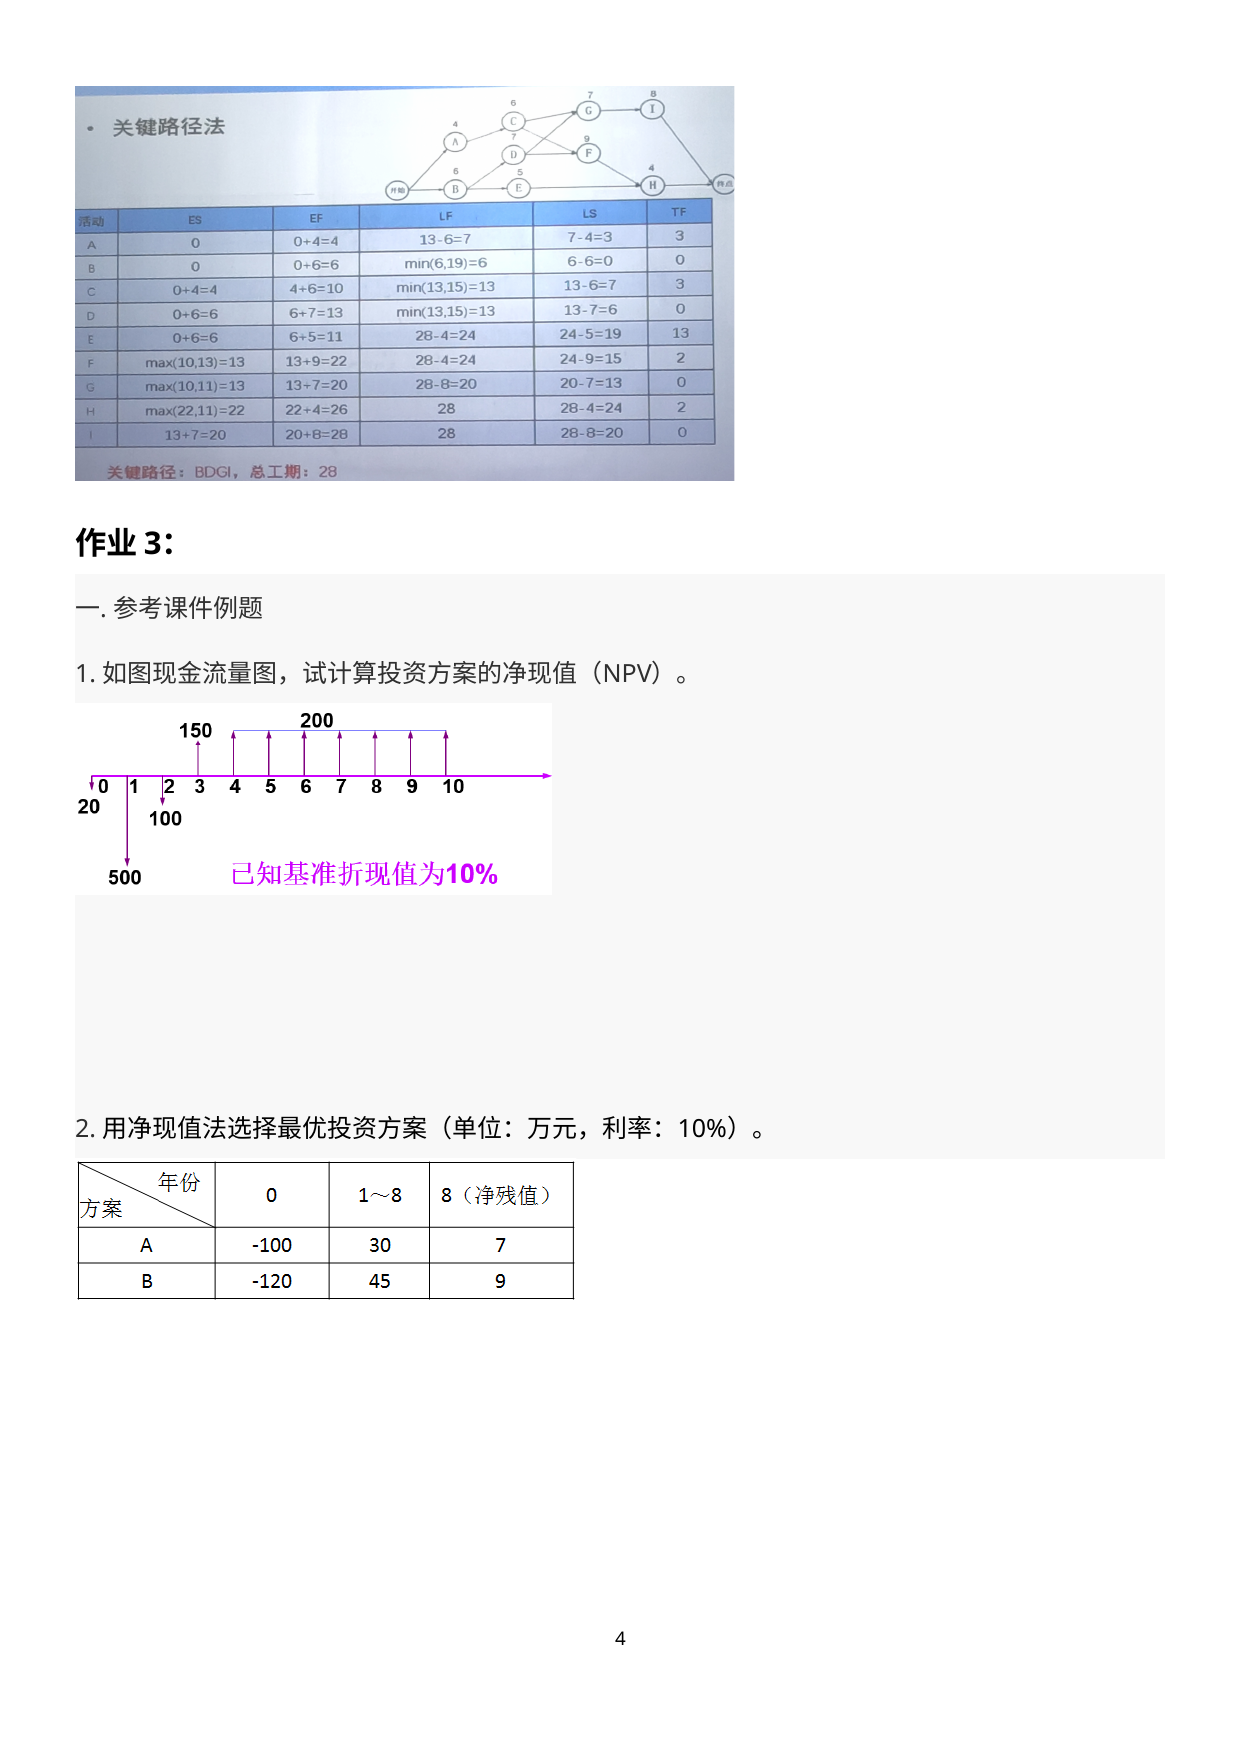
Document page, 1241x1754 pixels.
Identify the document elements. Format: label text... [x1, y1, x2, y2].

text 2. 用净现值法选择最优投资方案（单位：万元，利率：10%）。 [75, 1094, 1165, 1159]
text 作业3： [75, 509, 1165, 574]
text 一. 参考课件例题 [75, 574, 1165, 639]
picture [75, 703, 553, 895]
picture [75, 86, 735, 481]
picture [75, 1158, 577, 1301]
text 1. 如图现金流量图，试计算投资方案的净现值（NPV）。 [75, 639, 1165, 704]
